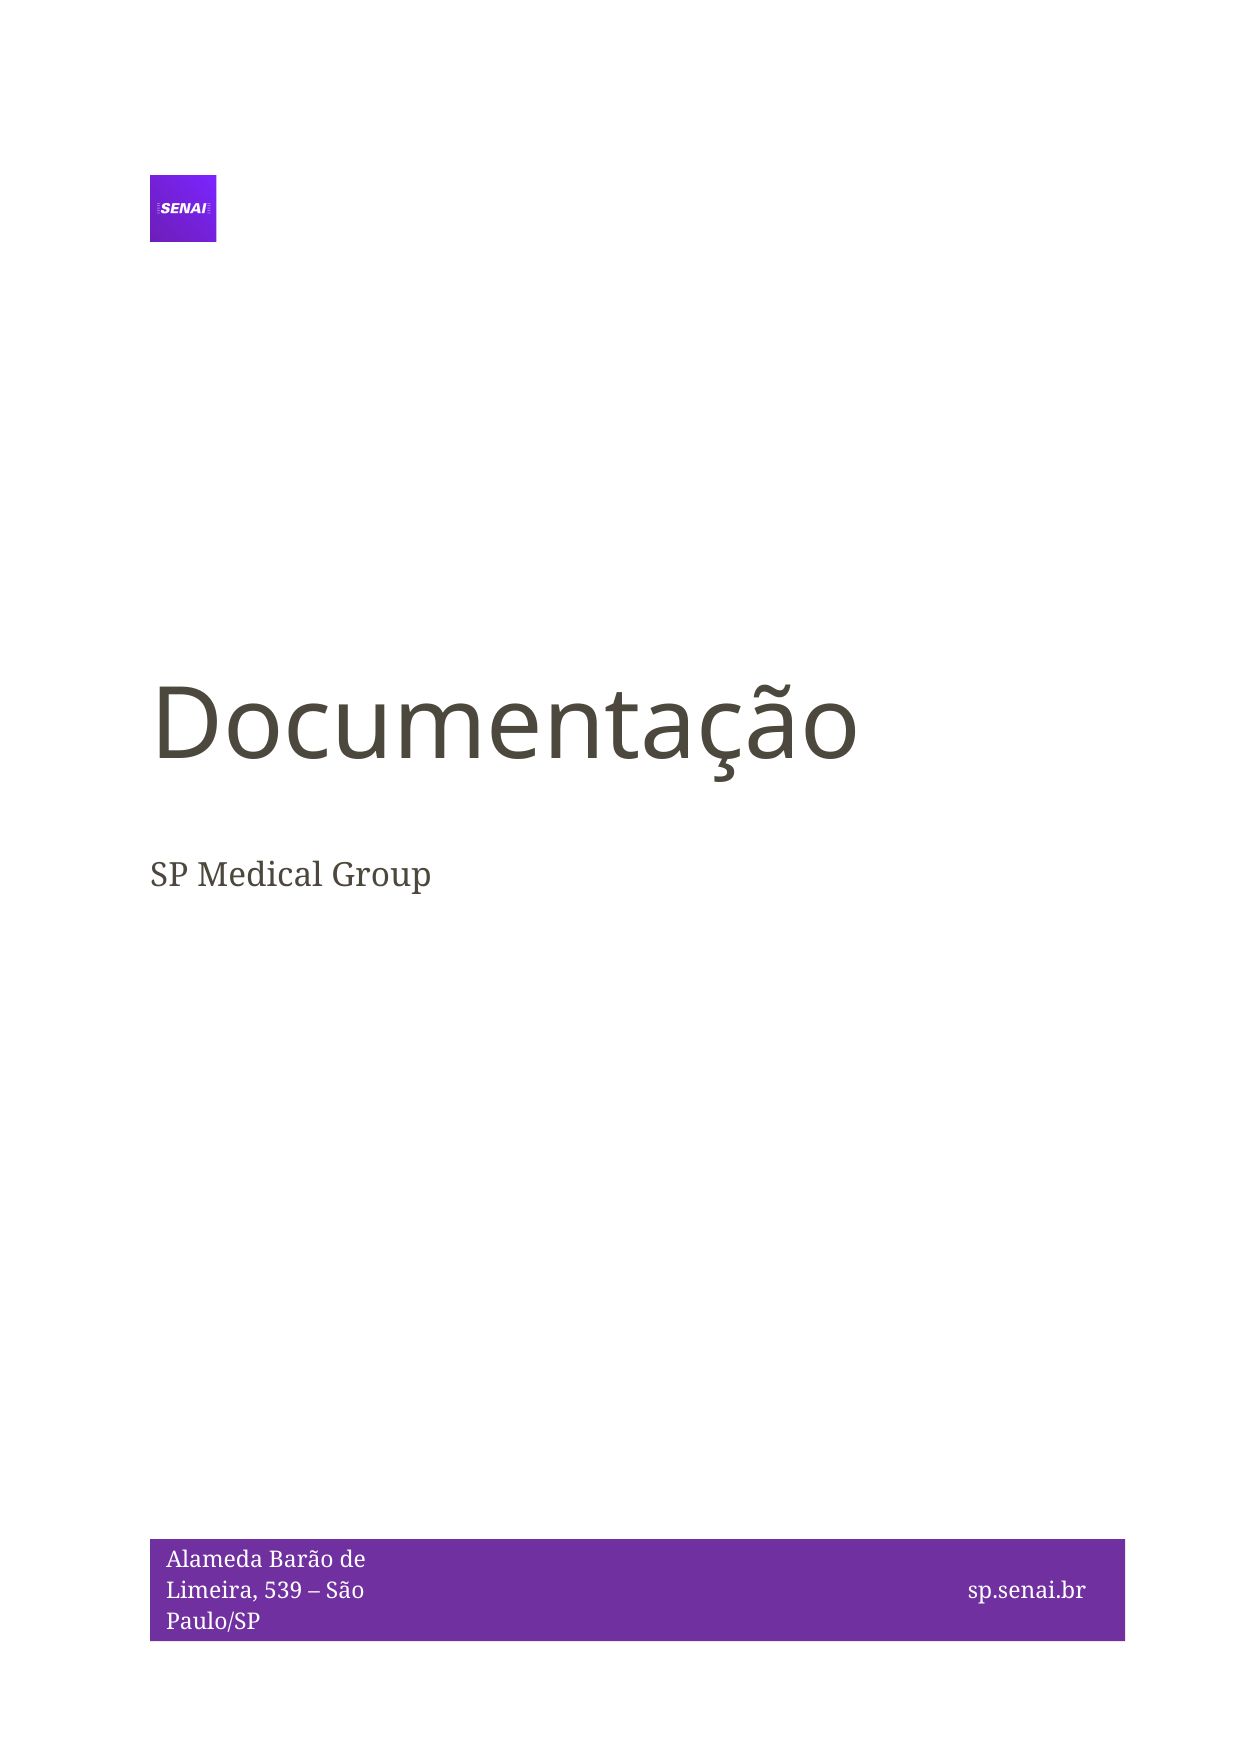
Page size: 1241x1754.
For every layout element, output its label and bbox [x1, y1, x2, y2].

picture [150, 175, 217, 242]
